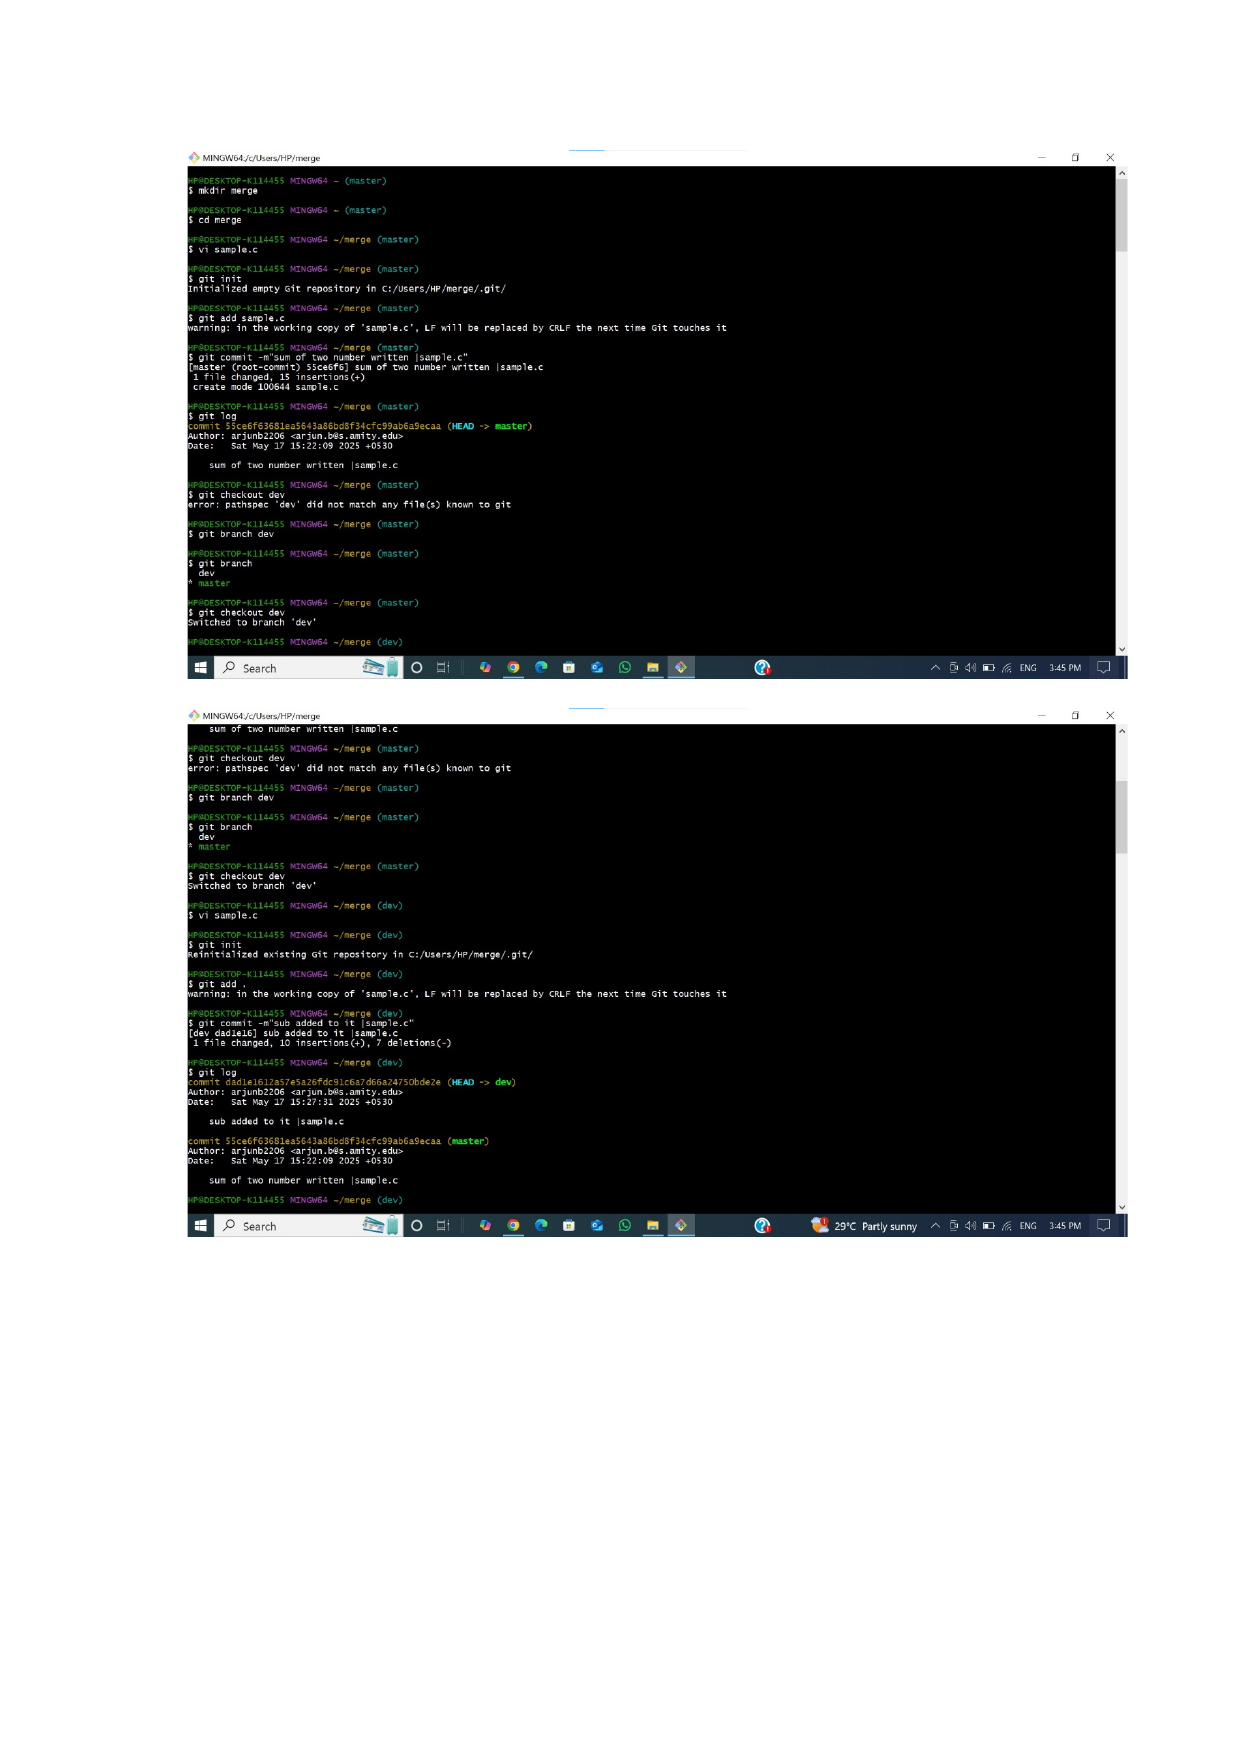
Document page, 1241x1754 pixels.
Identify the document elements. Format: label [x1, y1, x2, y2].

picture [187, 708, 1128, 1237]
picture [187, 150, 1128, 679]
